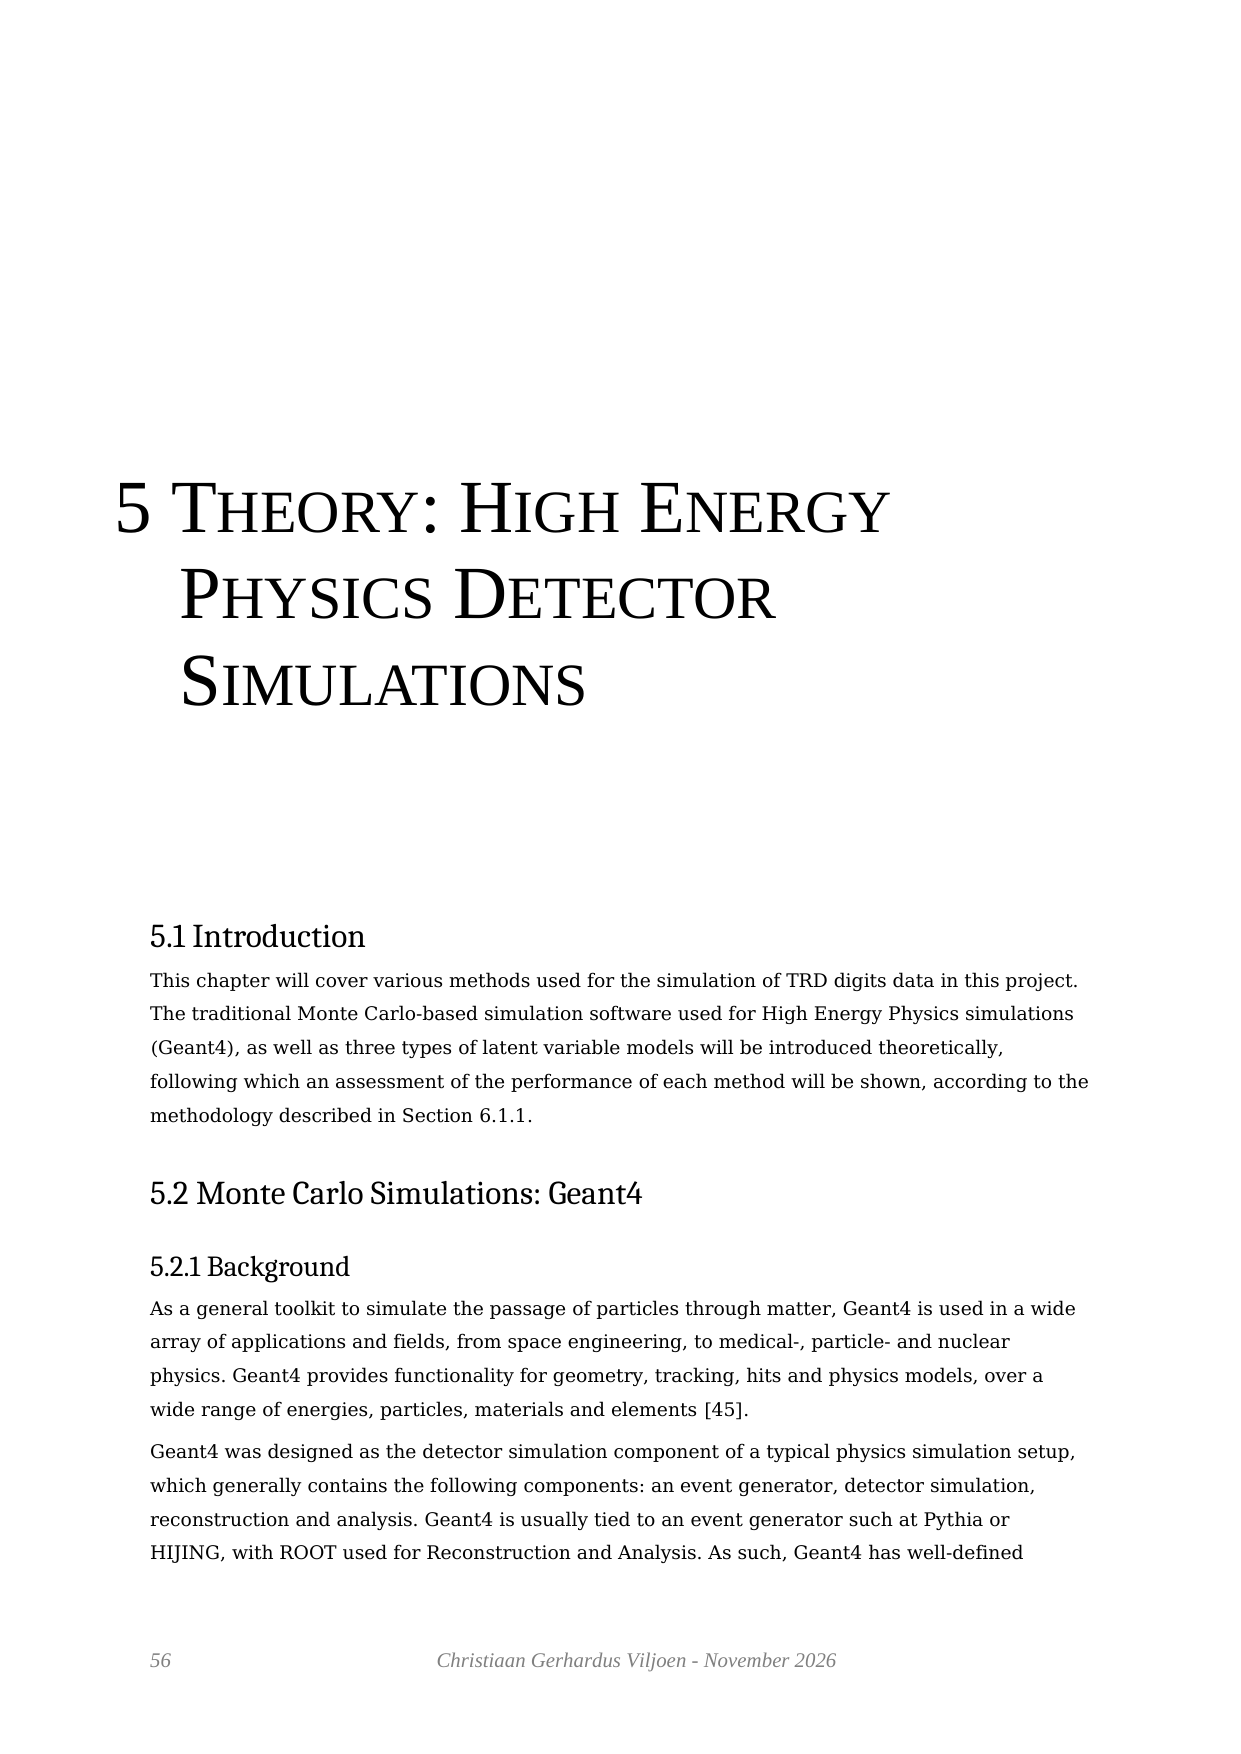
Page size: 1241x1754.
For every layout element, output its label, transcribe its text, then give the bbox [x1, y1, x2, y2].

subtitle Theory: High Energy Physics Detector Simulations [114, 462, 1090, 721]
subtitle Background [150, 1250, 1090, 1284]
text As a general toolkit to simulate the passage of particles through matter, Geant4 is used in a wide array of applications and fields, from space engineering, to medical-, particle- and nuclear physics. Geant4 provides functionality for geometry, tracking, hits and physics models, over a wide range of energies, particles, materials and elements . [150, 1296, 1090, 1420]
text This chapter will cover various methods used for the simulation of TRD digits data in this project. The traditional Monte Carlo-based simulation software used for High Energy Physics simulations (Geant4), as well as three types of latent variable models will be introduced theoretically, following which an assessment of the performance of each method will be shown, according to the methodology described in Section 6.1.1. [150, 968, 1090, 1126]
subtitle Introduction [150, 917, 1090, 956]
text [150, 1440, 1090, 1563]
subtitle Monte Carlo Simulations: Geant4 [150, 1174, 1090, 1213]
